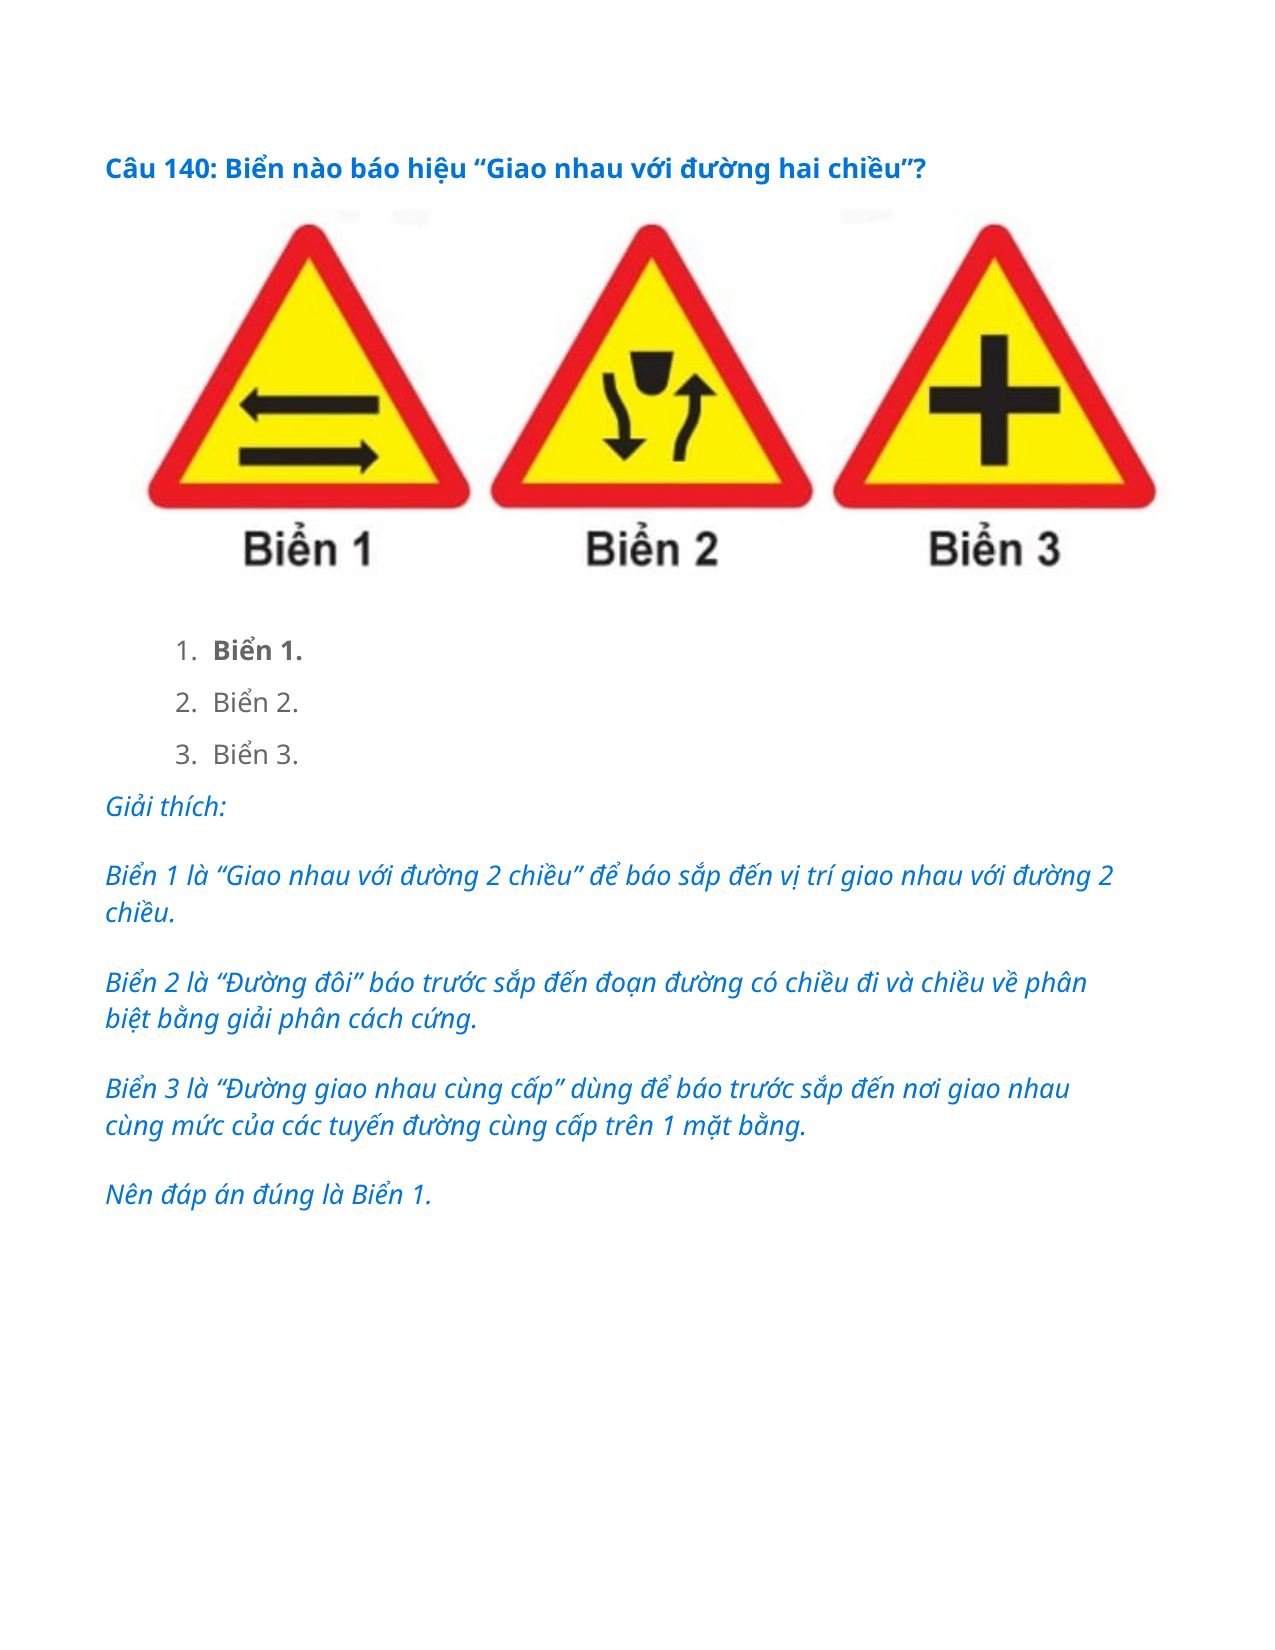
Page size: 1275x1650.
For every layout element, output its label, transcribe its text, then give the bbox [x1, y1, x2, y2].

list Biển 2. [175, 684, 1125, 721]
text Biển 1 là “Giao nhau với đường 2 chiều” để báo sắp đến vị trí giao nhau với đường 2 chiều. [105, 857, 1125, 931]
text Giải thích: [105, 787, 1125, 824]
text Câu 140: Biển nào báo hiệu “Giao nhau với đường hai chiều”? [105, 150, 1125, 186]
text Biển 3 là “Đường giao nhau cùng cấp” dùng để báo trước sắp đến nơi giao nhau cùng mức của các tuyến đường cùng cấp trên 1 mặt bằng. [105, 1069, 1125, 1143]
text Biển 2 là “Đường đôi” báo trước sắp đến đoạn đường có chiều đi và chiều về phân biệt bằng giải phân cách cứng. [105, 963, 1125, 1037]
picture [105, 186, 1197, 600]
list Biển 1. [175, 632, 1125, 669]
list Biển 3. [175, 736, 1125, 772]
text Nên đáp án đúng là Biển 1. [105, 1176, 1125, 1212]
